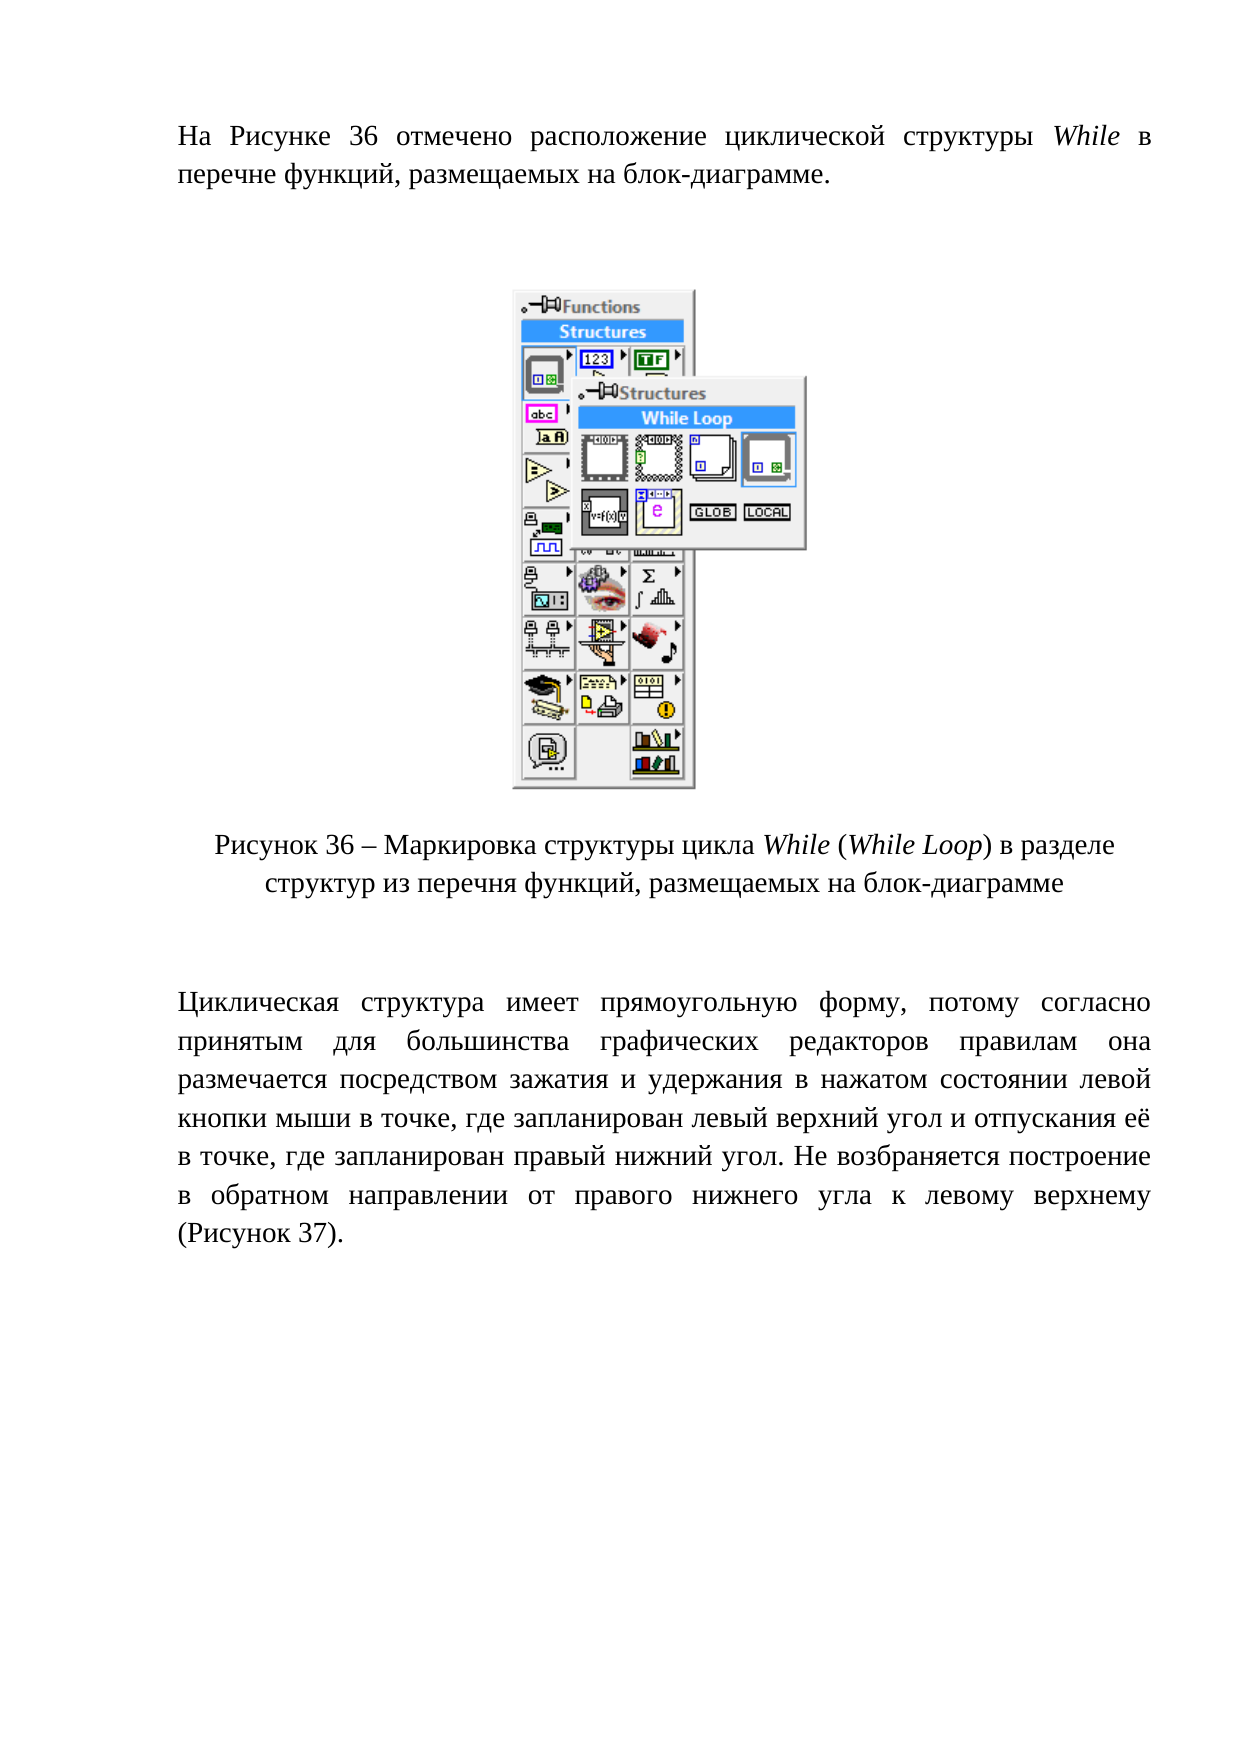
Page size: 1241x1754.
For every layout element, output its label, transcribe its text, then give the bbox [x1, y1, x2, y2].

text Циклическая структура имеет прямоугольную форму, потому согласно принятым для большинства графических редакторов правилам она размечается посредством зажатия и удержания в нажатом состоянии левой кнопки мыши в точке, где запланирован левый верхний угол и отпускания её в точке, где запланирован правый нижний угол. Не возбраняется построение в обратном направлении от правого нижнего угла к левому верхнему (Рисунок 37). [177, 984, 1152, 1249]
text На Рисунке 36 отмечено расположение циклической структуры While в перечне функций, размещаемых на блок-диаграмме. [177, 118, 1152, 190]
text Рисунок 36 – Маркировка структуры цикла While (While Loop) в разделе структур из перечня функций, размещаемых на блок-диаграмме [177, 827, 1152, 899]
picture [509, 275, 820, 802]
